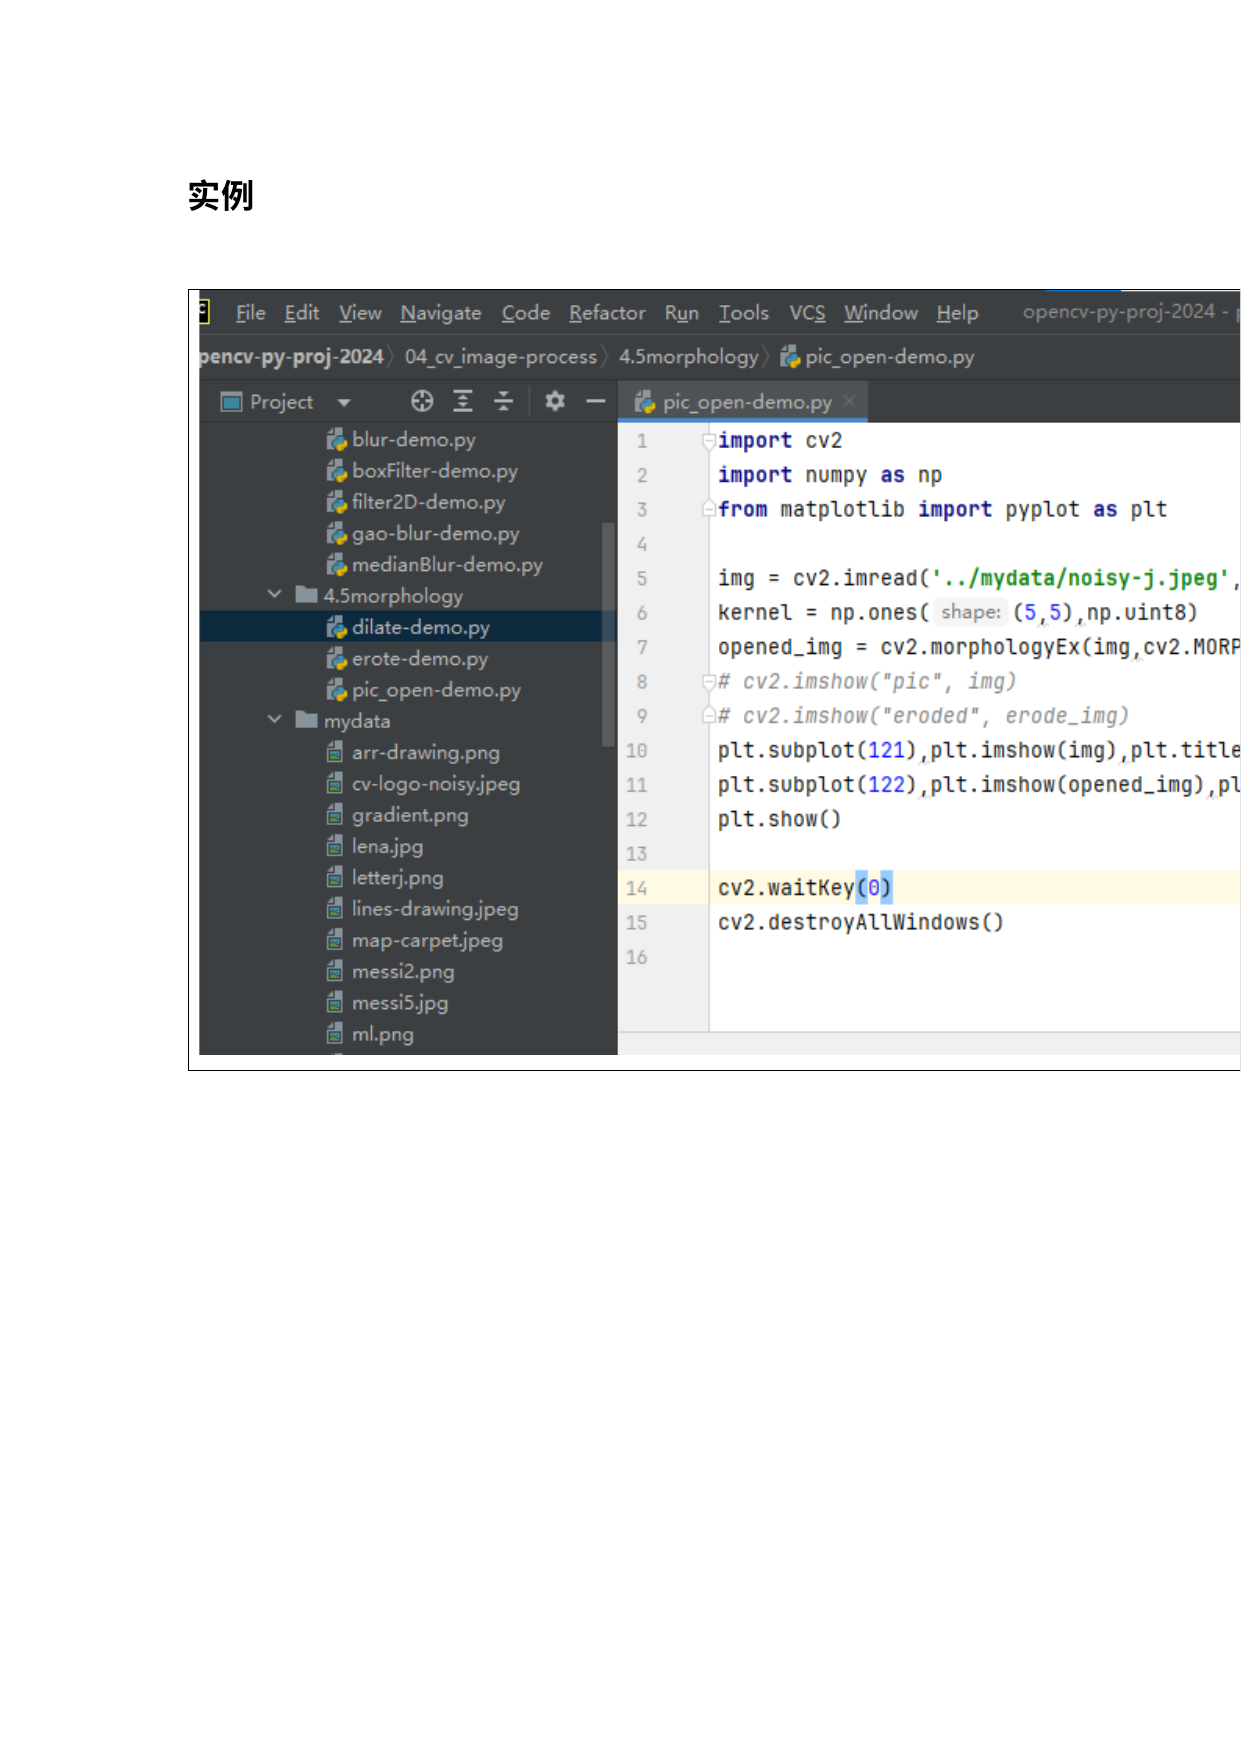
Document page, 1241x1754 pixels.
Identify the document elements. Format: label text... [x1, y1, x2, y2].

subtitle 实例 [187, 162, 1053, 227]
table_header [189, 290, 1240, 1070]
picture [199, 290, 1241, 1055]
